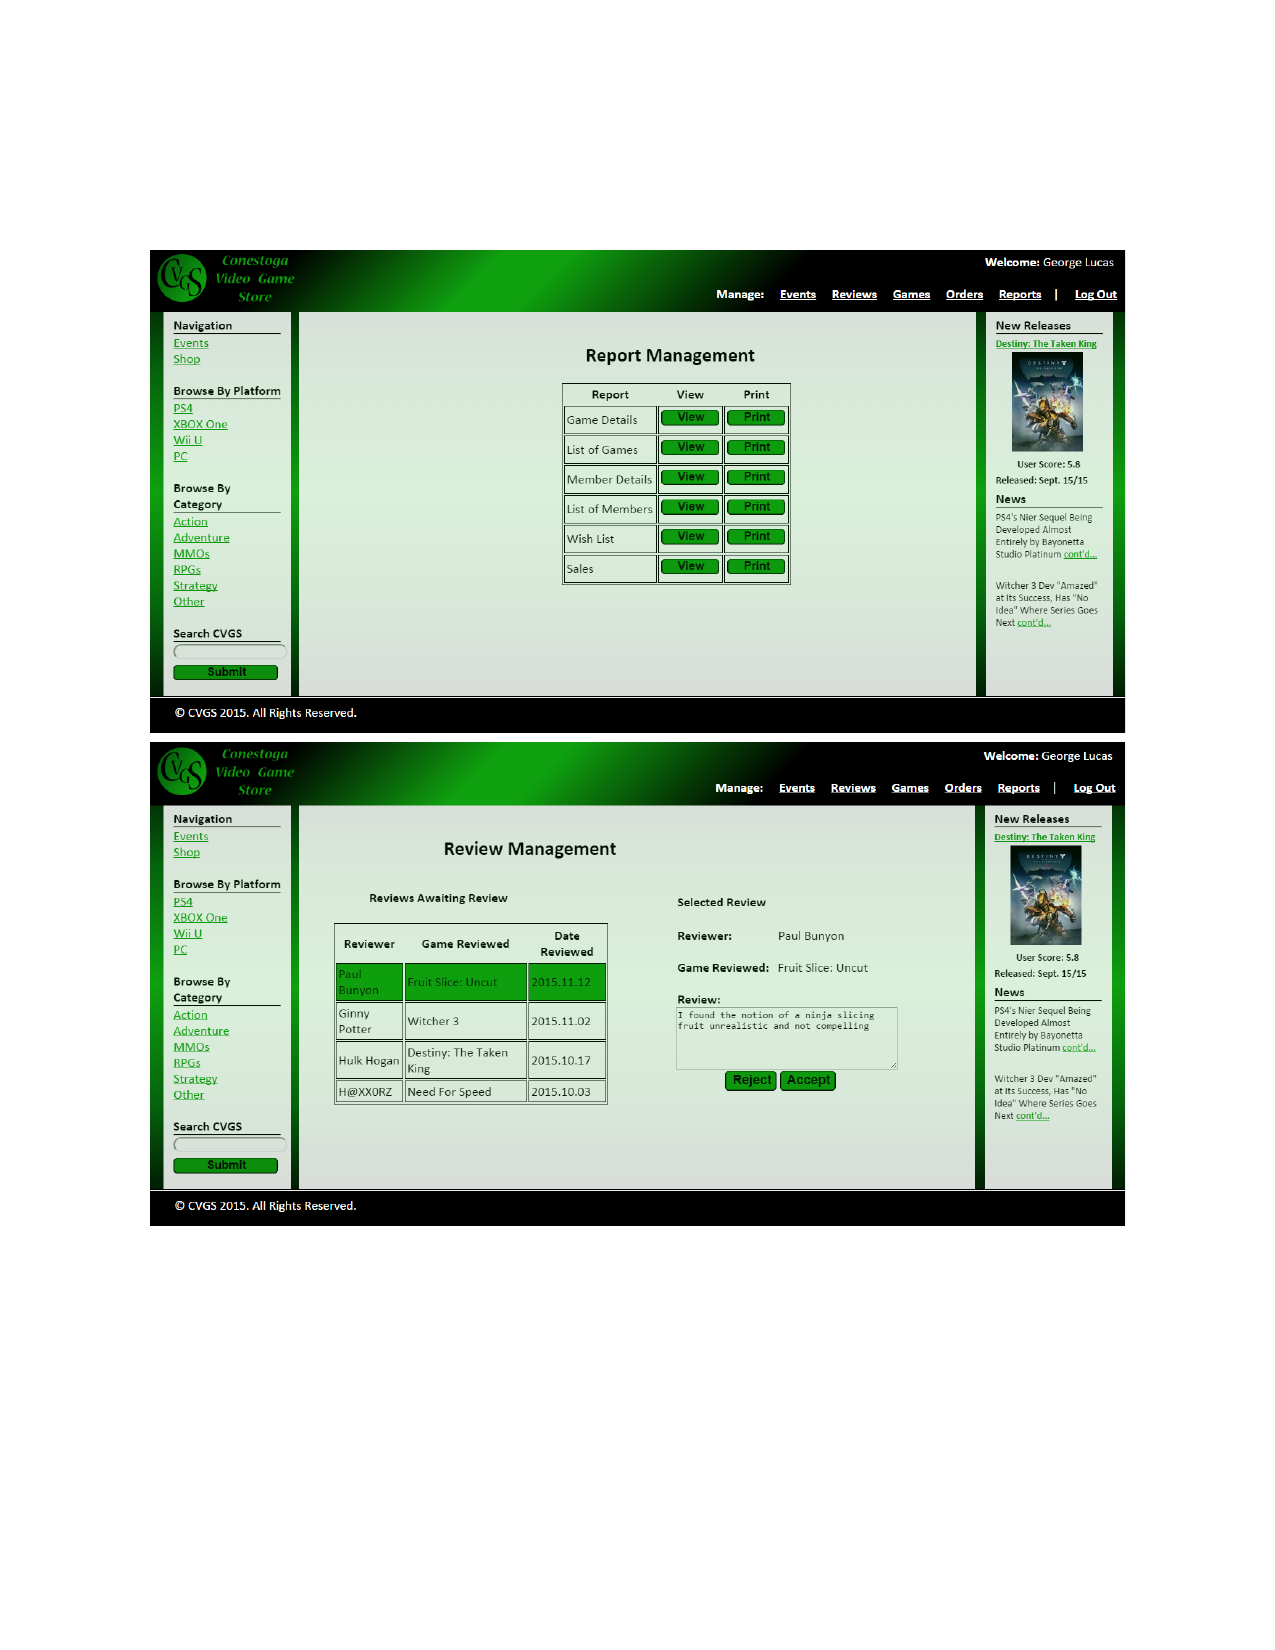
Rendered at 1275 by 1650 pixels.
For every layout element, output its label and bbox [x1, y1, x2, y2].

picture [150, 250, 1125, 733]
picture [150, 742, 1125, 1226]
